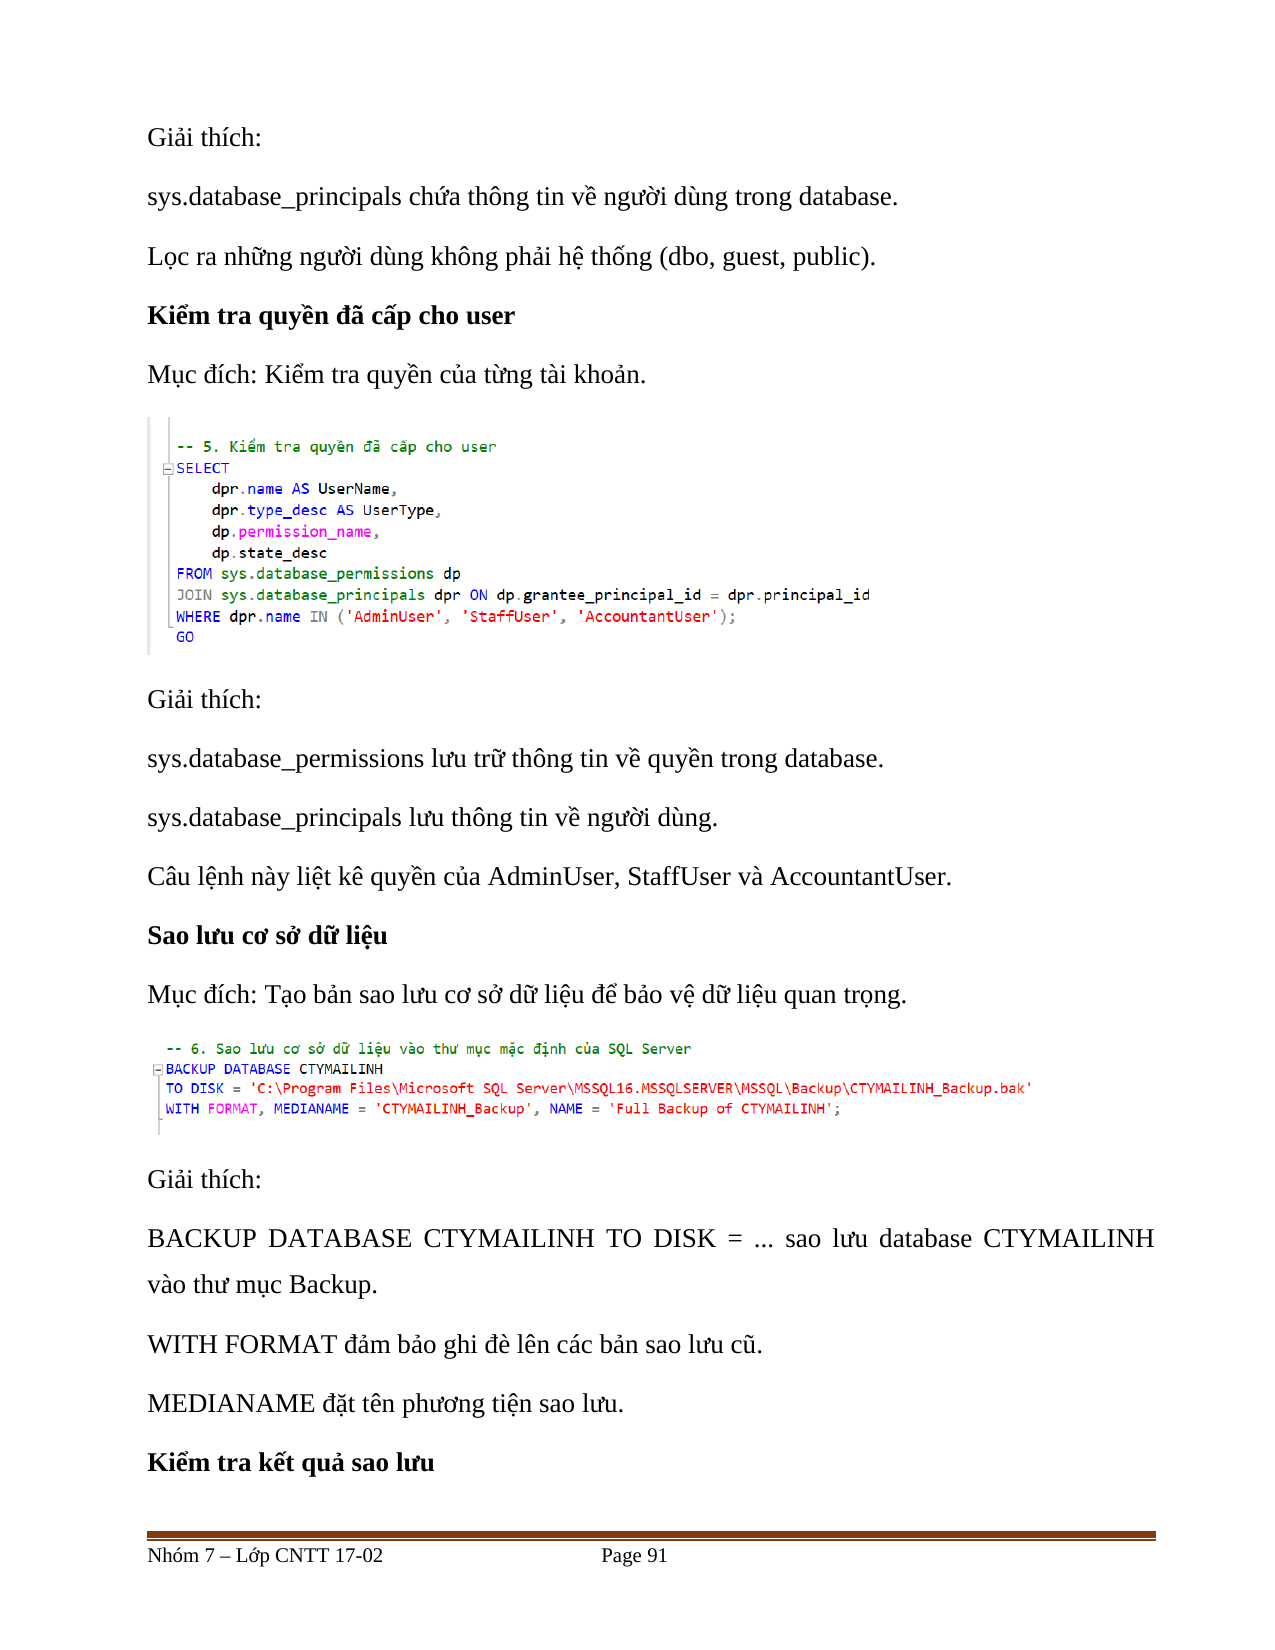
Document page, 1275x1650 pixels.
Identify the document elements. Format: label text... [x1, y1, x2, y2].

text Sao lưu cơ sở dữ liệu [147, 919, 1156, 951]
text MEDIANAME đặt tên phương tiện sao lưu. [147, 1387, 1156, 1418]
text Giải thích: [147, 683, 1156, 714]
text Lọc ra những người dùng không phải hệ thống (dbo, guest, public). [147, 240, 1156, 271]
text sys.database_permissions lưu trữ thông tin về quyền trong database. [147, 742, 1156, 773]
text BACKUP DATABASE CTYMAILINH TO DISK = ... sao lưu database CTYMAILINH vào thư mục Backup. [147, 1222, 1156, 1300]
text WITH FORMAT đảm bảo ghi đè lên các bản sao lưu cũ. [147, 1328, 1156, 1359]
text sys.database_principals chứa thông tin về người dùng trong database. [147, 181, 1156, 212]
text Mục đích: Kiểm tra quyền của từng tài khoản. [147, 358, 1156, 389]
picture [147, 1037, 1157, 1135]
text Câu lệnh này liệt kê quyền của AdminUser, StaffUser và AccountantUser. [147, 860, 1156, 891]
text Kiểm tra quyền đã cấp cho user [147, 299, 1156, 330]
text sys.database_principals lưu thông tin về người dùng. [147, 801, 1156, 832]
picture [147, 417, 1157, 655]
text Mục đích: Tạo bản sao lưu cơ sở dữ liệu để bảo vệ dữ liệu quan trọng. [147, 978, 1156, 1010]
text Giải thích: [147, 121, 1156, 152]
text Kiểm tra kết quả sao lưu [147, 1446, 1156, 1477]
text Giải thích: [147, 1163, 1156, 1194]
